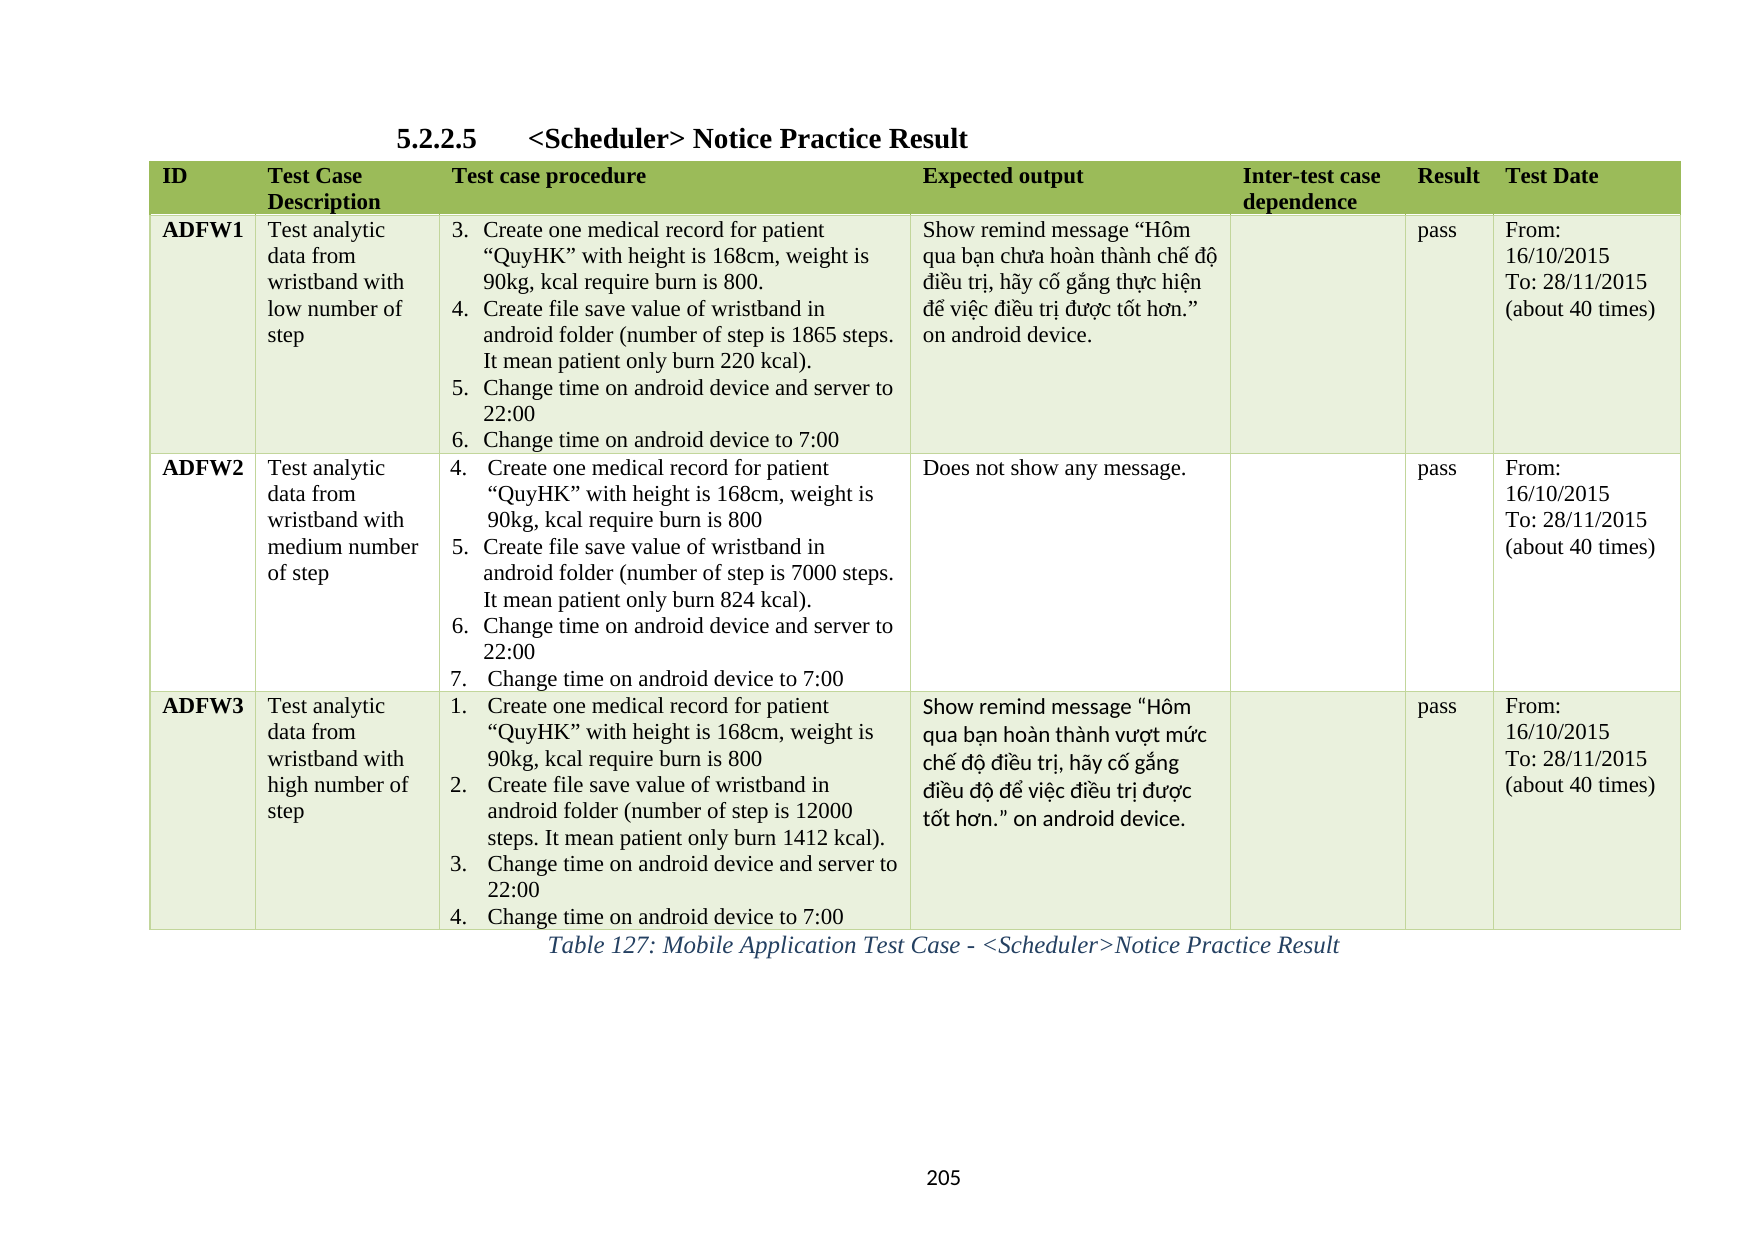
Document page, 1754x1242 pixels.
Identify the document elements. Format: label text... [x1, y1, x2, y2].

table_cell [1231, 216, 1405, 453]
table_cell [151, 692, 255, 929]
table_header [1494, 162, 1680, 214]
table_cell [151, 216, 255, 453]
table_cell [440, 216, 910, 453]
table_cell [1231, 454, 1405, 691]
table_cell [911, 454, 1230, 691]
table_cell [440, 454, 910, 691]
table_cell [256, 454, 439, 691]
subtitle <Scheduler> Notice Practice Result [396, 121, 1725, 154]
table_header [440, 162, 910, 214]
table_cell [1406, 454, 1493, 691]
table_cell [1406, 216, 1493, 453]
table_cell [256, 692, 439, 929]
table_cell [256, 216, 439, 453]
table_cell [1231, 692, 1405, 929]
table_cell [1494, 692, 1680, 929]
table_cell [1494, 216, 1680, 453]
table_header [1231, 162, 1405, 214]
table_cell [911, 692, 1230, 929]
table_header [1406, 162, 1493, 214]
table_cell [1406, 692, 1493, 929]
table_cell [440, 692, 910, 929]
text Table 127: Mobile Application Test Case - <Scheduler>Notice Practice Result [162, 930, 1725, 959]
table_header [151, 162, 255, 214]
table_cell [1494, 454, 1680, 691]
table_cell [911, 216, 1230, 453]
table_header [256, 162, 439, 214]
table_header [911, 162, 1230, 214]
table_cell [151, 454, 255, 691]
